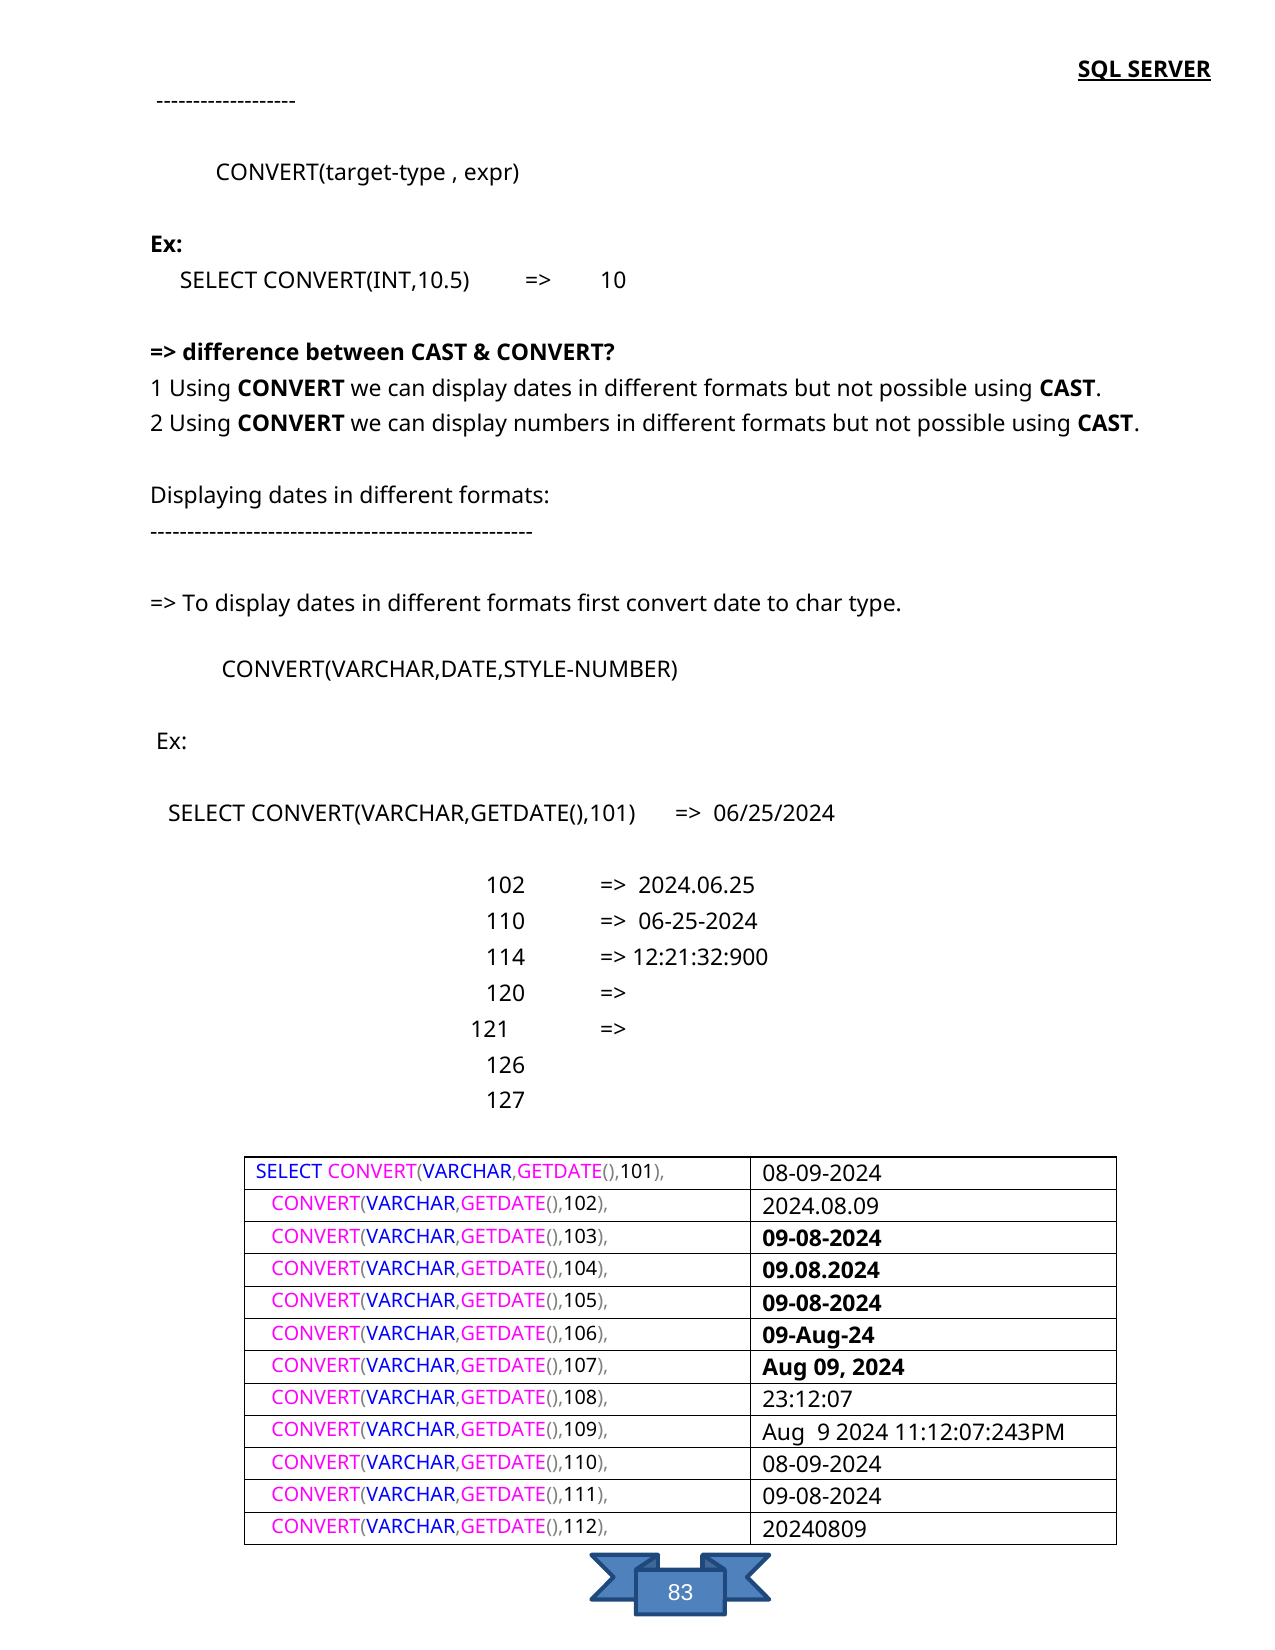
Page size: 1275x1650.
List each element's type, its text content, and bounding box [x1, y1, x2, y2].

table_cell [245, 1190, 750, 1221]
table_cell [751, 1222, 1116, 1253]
text => difference between CAST & CONVERT? [150, 336, 1211, 367]
text 127 [150, 1084, 1211, 1116]
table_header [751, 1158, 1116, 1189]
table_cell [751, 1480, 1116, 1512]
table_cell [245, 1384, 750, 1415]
text 121 => [150, 1013, 1211, 1044]
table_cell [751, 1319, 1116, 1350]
text SELECT CONVERT(INT,10.5) => 10 [150, 264, 1211, 295]
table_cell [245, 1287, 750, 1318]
text 110 => 06-25-2024 [150, 905, 1211, 936]
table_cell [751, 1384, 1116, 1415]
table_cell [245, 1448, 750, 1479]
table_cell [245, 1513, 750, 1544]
text 114 => 12:21:32:900 [150, 941, 1211, 972]
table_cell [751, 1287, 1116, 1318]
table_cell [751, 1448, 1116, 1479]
text 120 => [150, 977, 1211, 1008]
text ------------------- [150, 84, 1211, 115]
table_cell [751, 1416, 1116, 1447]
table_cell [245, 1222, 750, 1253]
text CONVERT(VARCHAR,DATE,STYLE-NUMBER) [150, 653, 1211, 684]
text 1 Using CONVERT we can display dates in different formats but not possible using CAST. [150, 371, 1211, 403]
text Ex: [150, 725, 1211, 756]
text SELECT CONVERT(VARCHAR,GETDATE(),101) => 06/25/2024 [150, 797, 1211, 828]
text CONVERT(target-type , expr) [150, 156, 1211, 187]
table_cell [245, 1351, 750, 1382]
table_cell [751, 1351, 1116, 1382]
text ---------------------------------------------------- [150, 515, 1211, 546]
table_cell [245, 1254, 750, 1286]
text => To display dates in different formats first convert date to char type. [150, 587, 1211, 618]
text 102 => 2024.06.25 [150, 869, 1211, 900]
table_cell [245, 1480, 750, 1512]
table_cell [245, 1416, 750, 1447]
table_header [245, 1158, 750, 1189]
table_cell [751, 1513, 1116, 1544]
text 126 [150, 1048, 1211, 1080]
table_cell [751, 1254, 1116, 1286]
text Displaying dates in different formats: [150, 479, 1211, 511]
text Ex: [150, 228, 1211, 259]
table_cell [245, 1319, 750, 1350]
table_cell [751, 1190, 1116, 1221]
text 2 Using CONVERT we can display numbers in different formats but not possible using CAST. [150, 407, 1211, 439]
